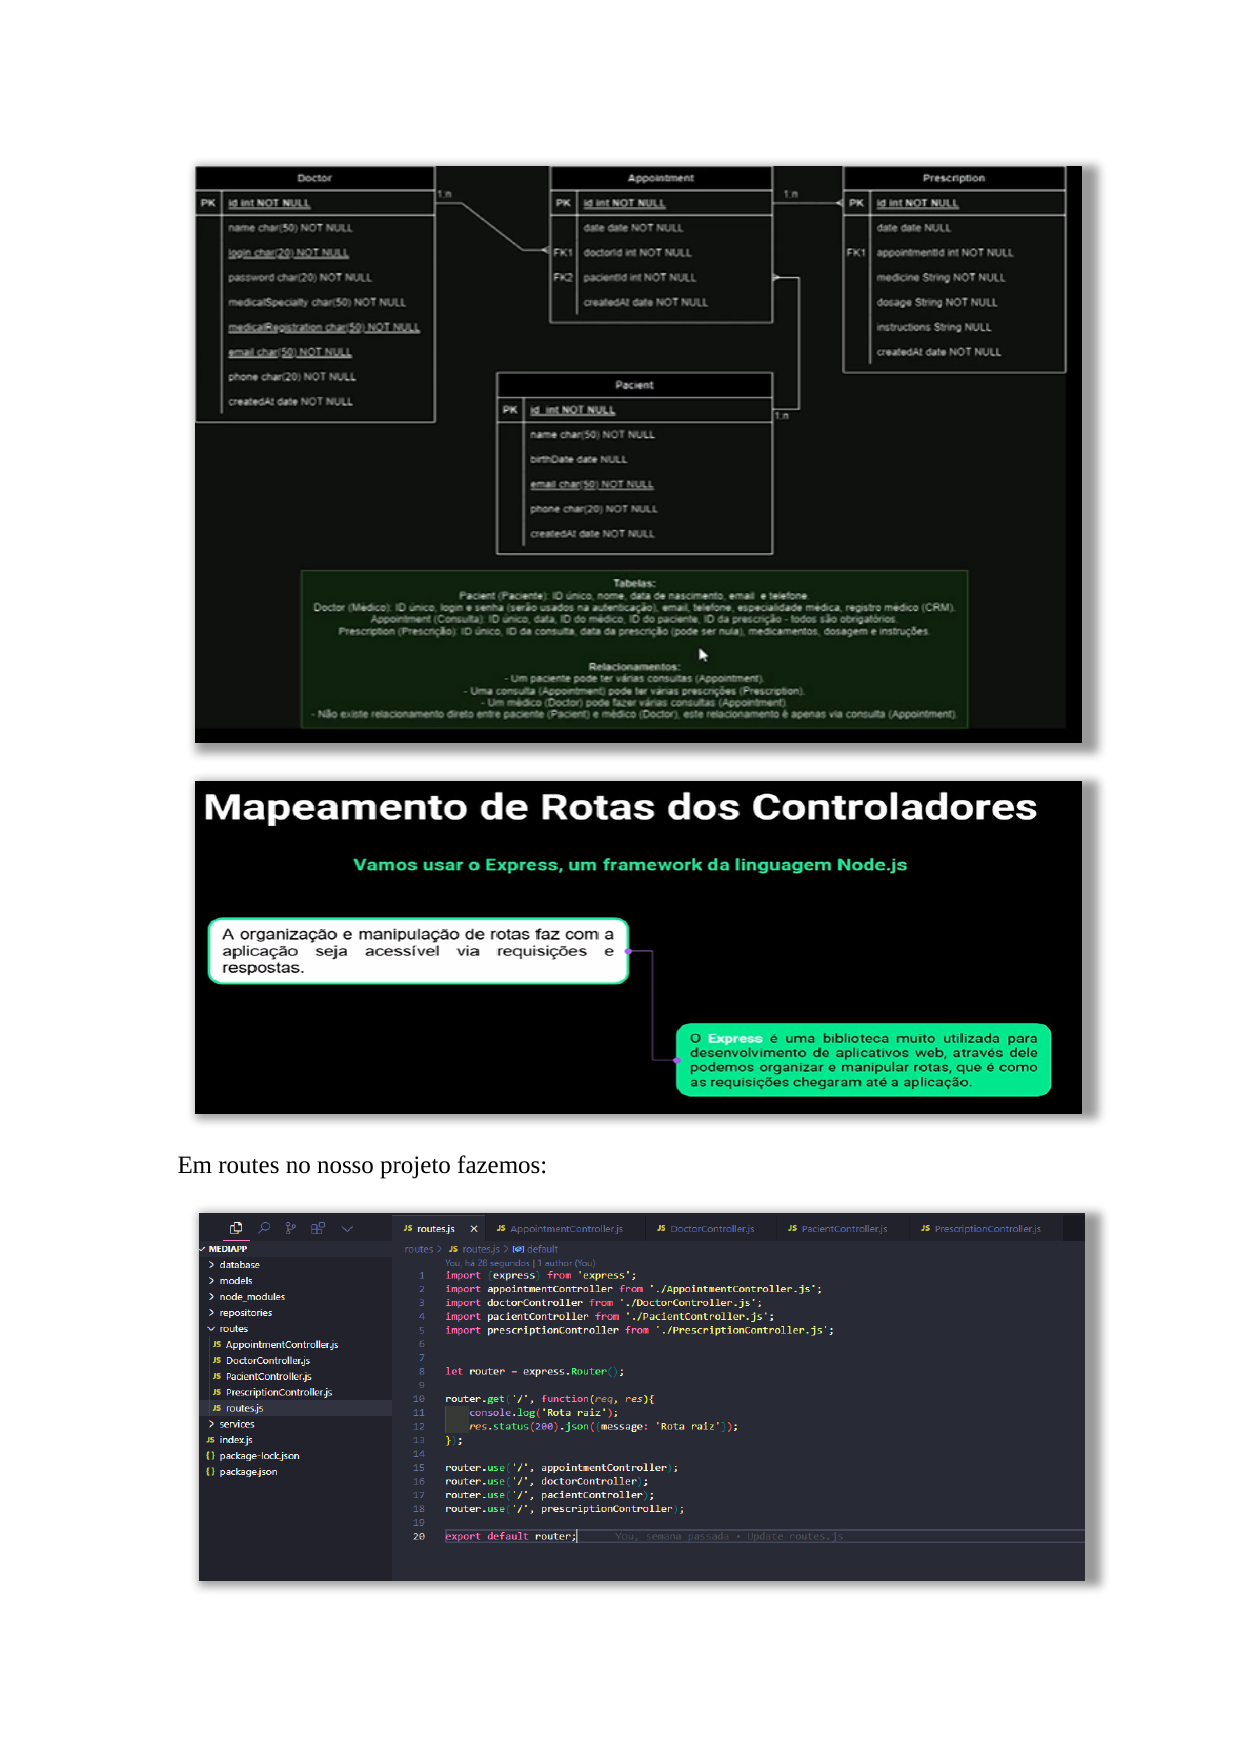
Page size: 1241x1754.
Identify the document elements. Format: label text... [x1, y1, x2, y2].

text Em routes no nosso projeto fazemos: [177, 1150, 1063, 1179]
picture [199, 1213, 1085, 1581]
picture [195, 166, 1082, 743]
picture [195, 781, 1082, 1114]
